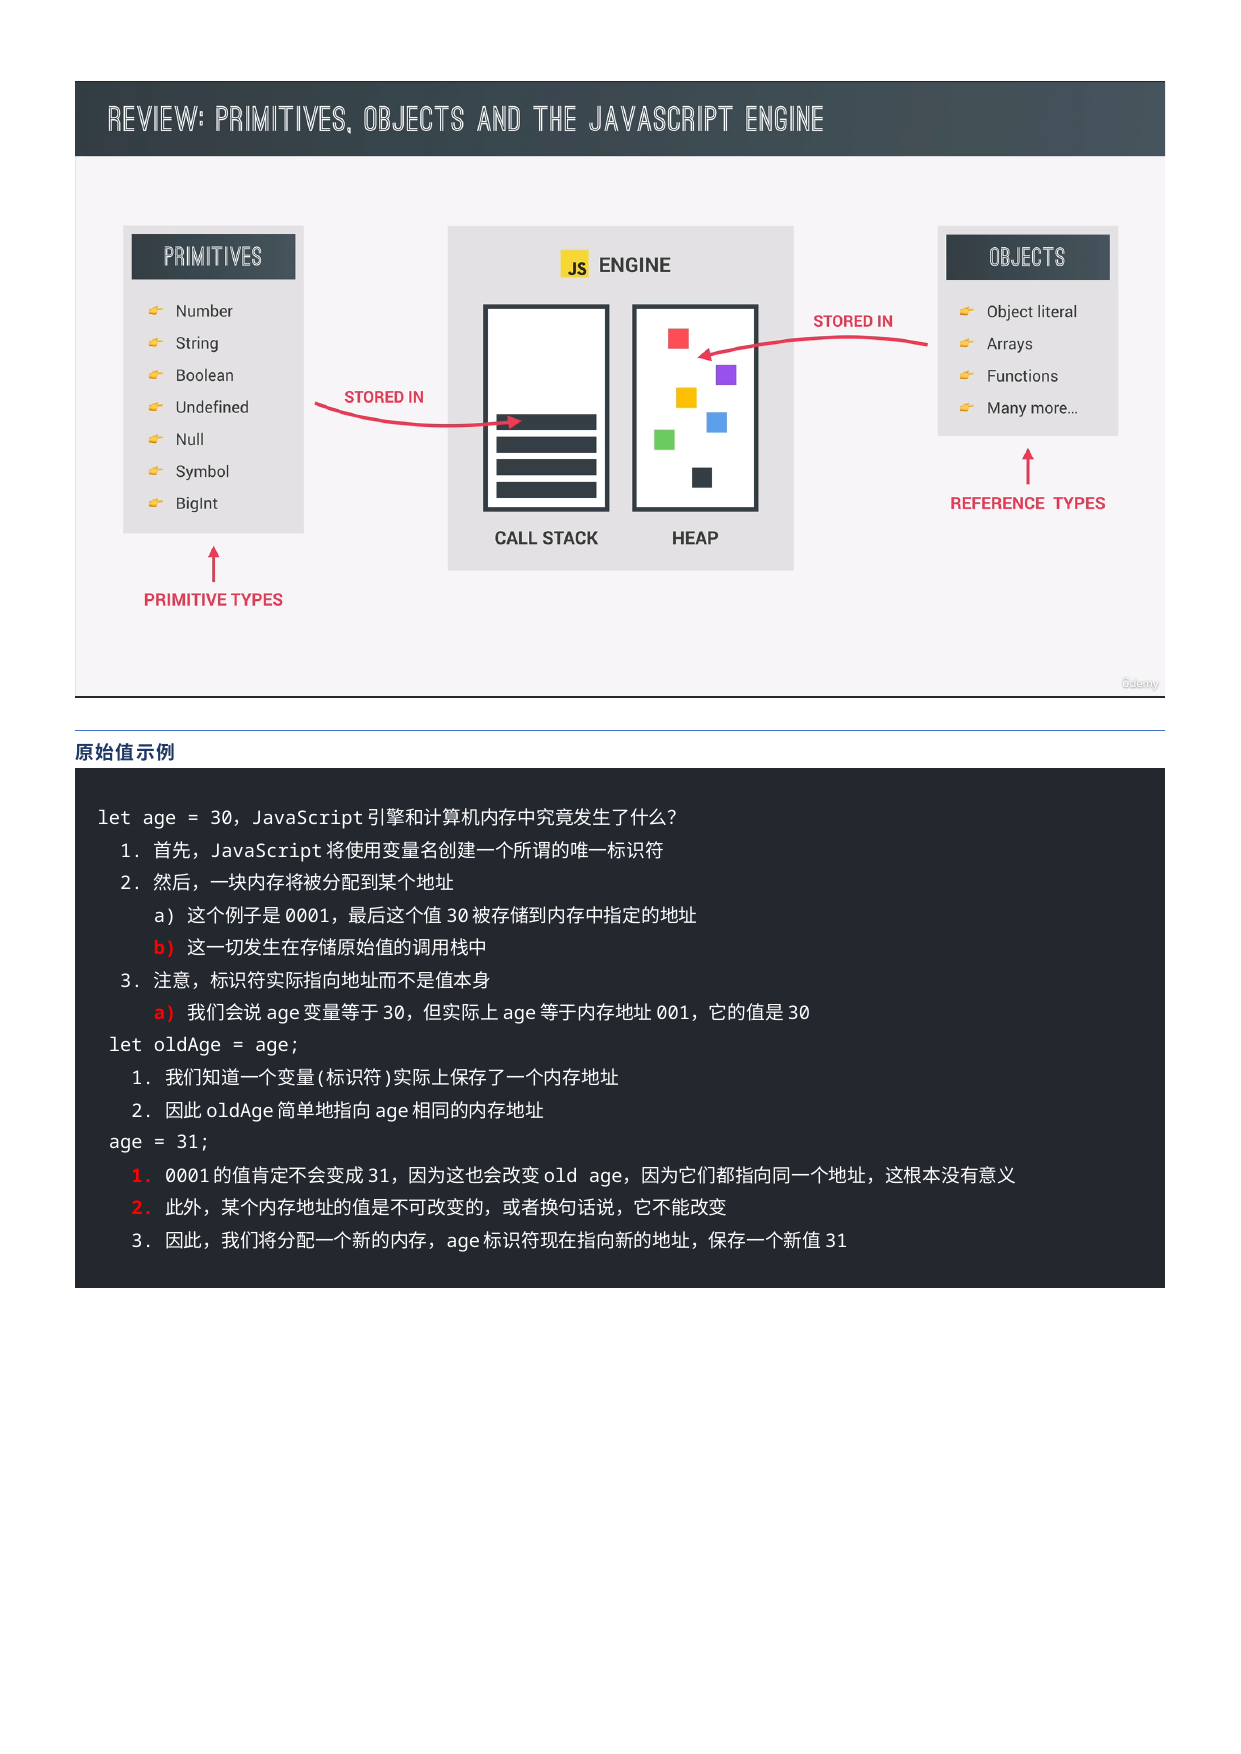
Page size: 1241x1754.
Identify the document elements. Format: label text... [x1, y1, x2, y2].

text 2. 然后，一块内存将被分配到某个地址 [75, 865, 1165, 898]
text 2. 此外，某个内存地址的值是不可改变的，或者换句话说，它不能改变 [75, 1190, 1165, 1223]
text 1. 首先，JavaScript将使用变量名创建一个所谓的唯一标识符 [75, 833, 1165, 865]
text 3. 注意，标识符实际指向地址而不是值本身 [75, 963, 1165, 995]
text a) 我们会说age变量等于30，但实际上age等于内存地址001，它的值是30 [75, 995, 1165, 1028]
picture [75, 82, 1166, 696]
text b) 这一切发生在存储原始值的调用栈中 [75, 930, 1165, 963]
text 3. 因此，我们将分配一个新的内存，age标识符现在指向新的地址，保存一个新值31 [75, 1223, 1165, 1255]
subtitle 原始值示例 [75, 731, 1165, 768]
text 2. 因此oldAge简单地指向age相同的内存地址 [75, 1093, 1165, 1125]
text 1. 我们知道一个变量(标识符)实际上保存了一个内存地址 [75, 1060, 1165, 1093]
text let age = 30，JavaScript引擎和计算机内存中究竟发生了什么？ [75, 800, 1165, 833]
text a) 这个例子是0001，最后这个值30被存储到内存中指定的地址 [75, 898, 1165, 930]
text 1. 0001的值肯定不会变成31，因为这也会改变old age，因为它们都指向同一个地址，这根本没有意义 [75, 1158, 1165, 1190]
text age = 31; [75, 1125, 1165, 1158]
text let oldAge = age; [75, 1028, 1165, 1060]
